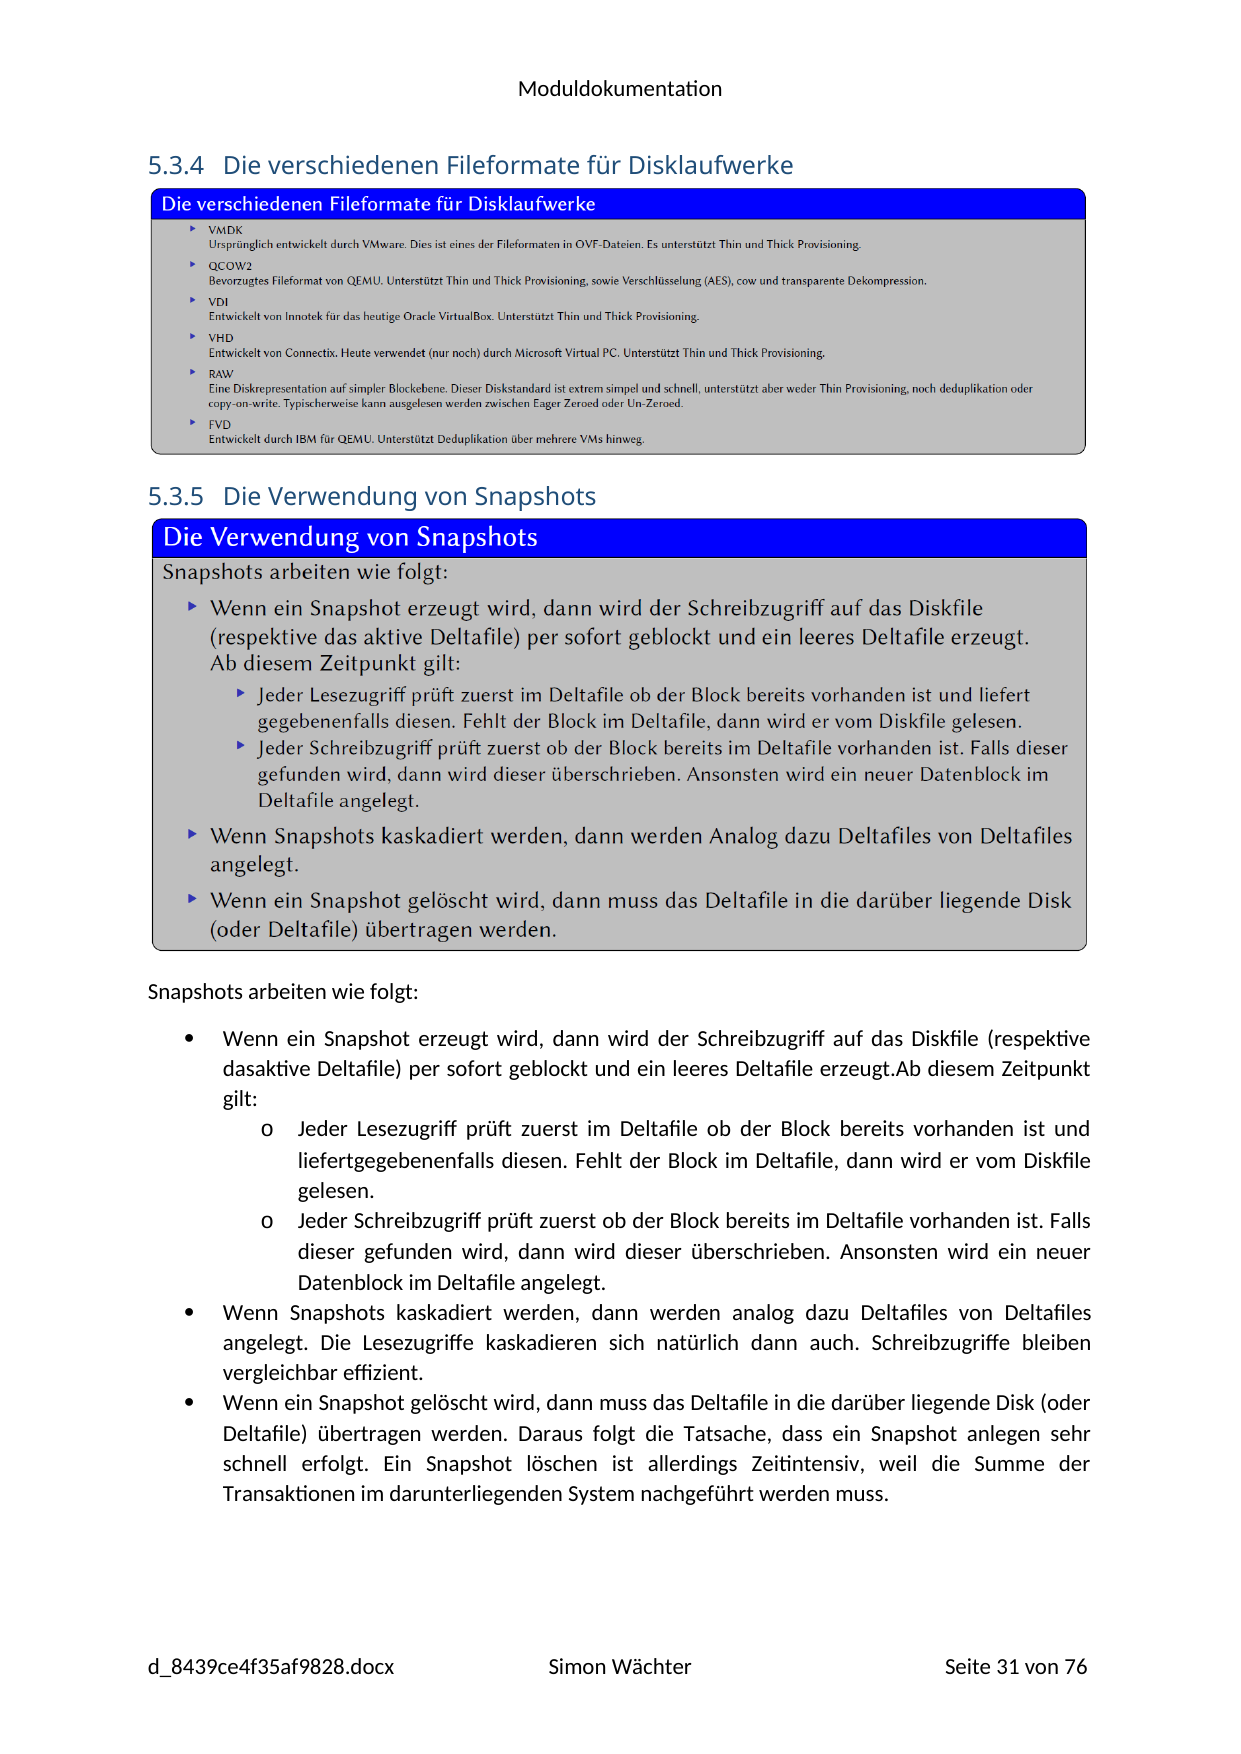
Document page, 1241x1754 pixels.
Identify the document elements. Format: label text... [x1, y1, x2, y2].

list Wenn ein Snapshot erzeugt wird, dann wird der Schreibzugriff auf das Diskfile (respektive dasaktive Deltafile) per sofort geblockt und ein leeres Deltafile erzeugt.Ab diesem Zeitpunkt gilt: [185, 1024, 1093, 1112]
picture [147, 515, 1093, 958]
list Wenn ein Snapshot gelöscht wird, dann muss das Deltafile in die darüber liegende Disk (oder Deltafile) übertragen werden. Daraus folgt die Tatsache, dass ein Snapshot anlegen sehr schnell erfolgt. Ein Snapshot löschen ist allerdings Zeitintensiv, weil die Summe der Transaktionen im darunterliegenden System nachgeführt werden muss. [185, 1388, 1093, 1507]
list Jeder Schreibzugriff prüft zuerst ob der Block bereits im Deltafile vorhanden ist. Falls dieser gefunden wird, dann wird dieser überschrieben. Ansonsten wird ein neuer Datenblock im Deltafile angelegt. [260, 1206, 1093, 1296]
list Jeder Lesezugriff prüft zuerst im Deltafile ob der Block bereits vorhanden ist und liefertgegebenenfalls diesen. Fehlt der Block im Deltafile, dann wird er vom Diskfile gelesen. [260, 1114, 1093, 1204]
subtitle Die Verwendung von Snapshots [148, 479, 1093, 513]
list Wenn Snapshots kaskadiert werden, dann werden analog dazu Deltafiles von Deltafiles angelegt. Die Lesezugriffe kaskadieren sich natürlich dann auch. Schreibzugriffe bleiben vergleichbar effizient. [185, 1298, 1093, 1386]
subtitle Die verschiedenen Fileformate für Disklaufwerke [148, 148, 1093, 182]
text Snapshots arbeiten wie folgt: [148, 977, 1093, 1005]
picture [147, 184, 1093, 460]
